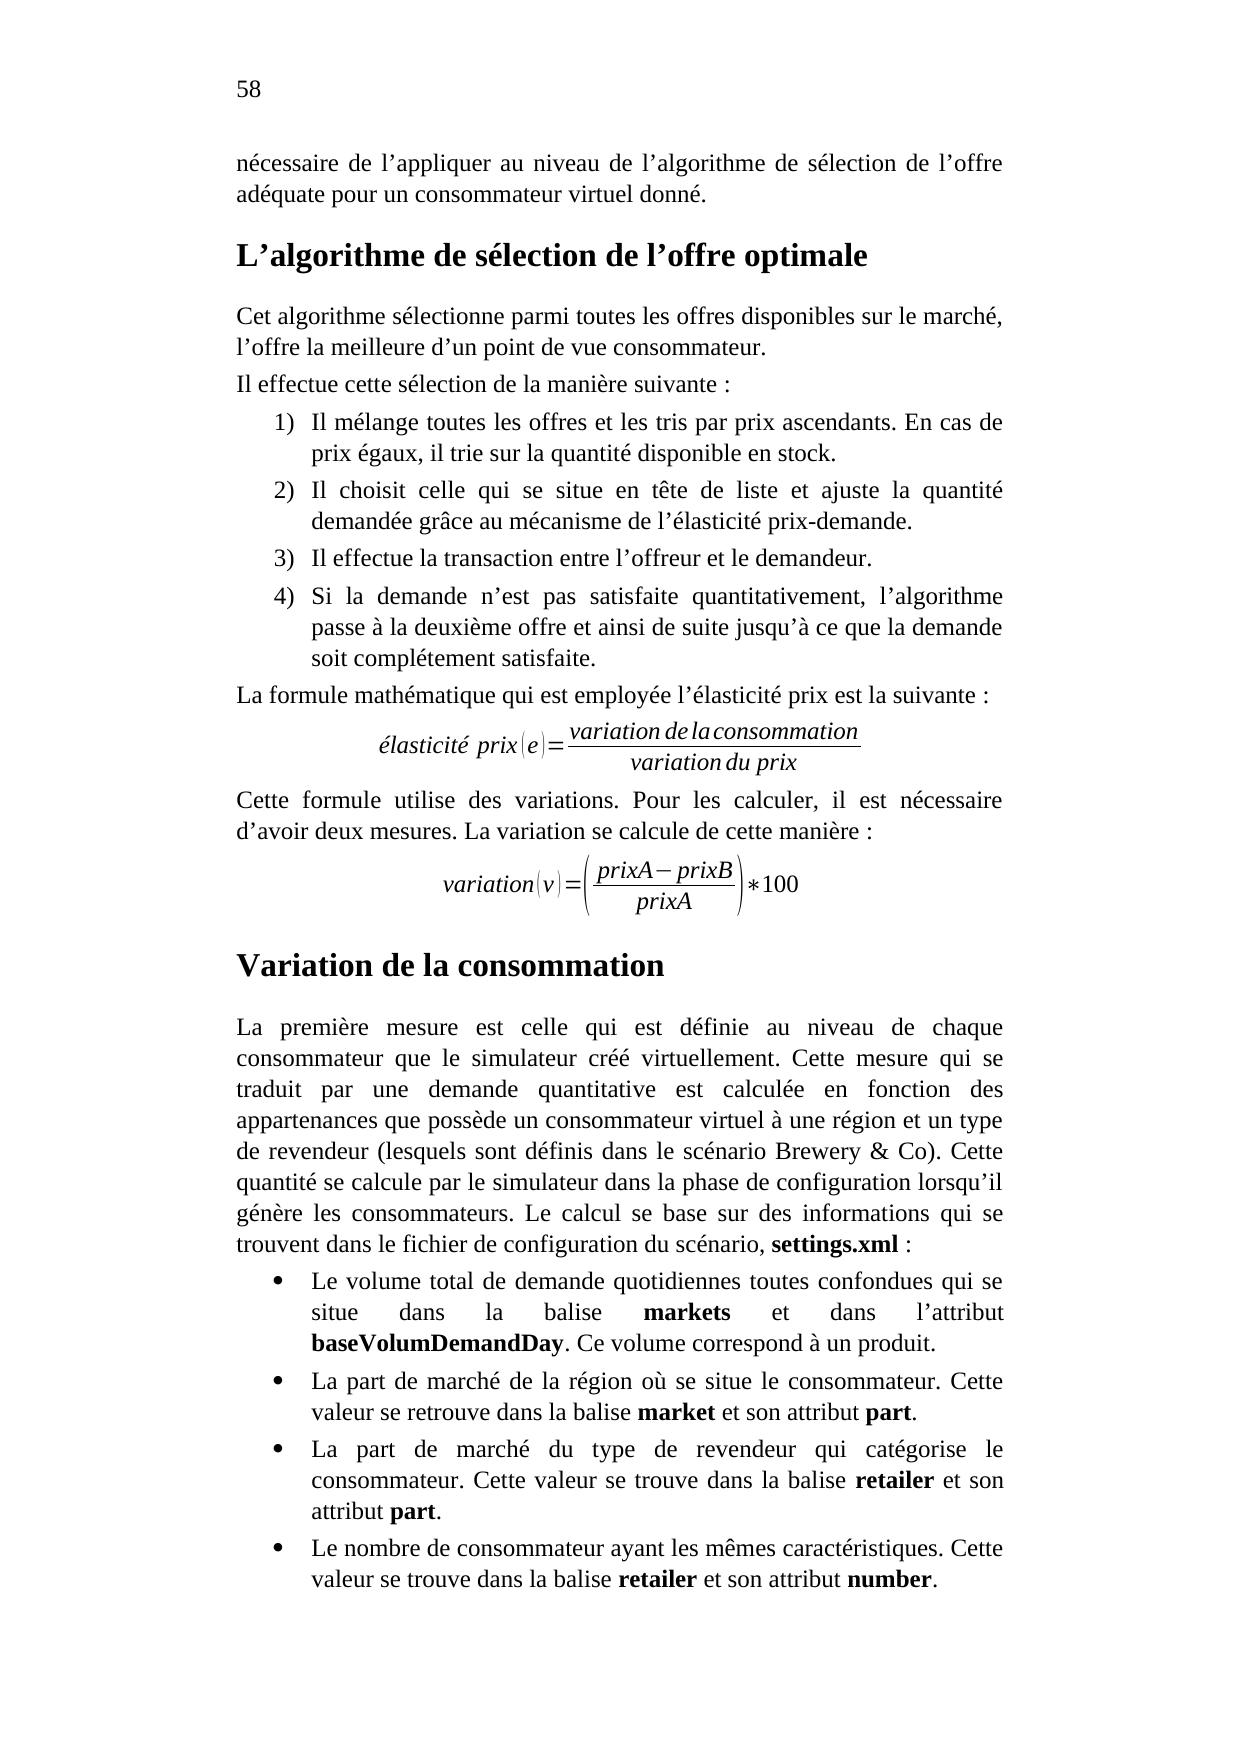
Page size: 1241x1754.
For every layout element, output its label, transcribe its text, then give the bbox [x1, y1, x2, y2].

text Cette formule utilise des variations. Pour les calculer, il est nécessaire d’avoir deux mesures. La variation se calcule de cette manière : [236, 785, 1004, 845]
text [236, 148, 1004, 207]
text Variation de la consommation [236, 946, 1004, 984]
list La part de marché de la région où se situe le consommateur. Cette valeur se retrouve dans la balise market et son attribut part. [274, 1366, 1004, 1426]
list Il choisit celle qui se situe en tête de liste et ajuste la quantité demandée grâce au mécanisme de l’élasticité prix-demande. [274, 475, 1004, 535]
list Il effectue la transaction entre l’offreur et le demandeur. [274, 543, 1004, 572]
list Il mélange toutes les offres et les tris par prix ascendants. En cas de prix égaux, il trie sur la quantité disponible en stock. [274, 407, 1004, 467]
list Si la demande n’est pas satisfaite quantitativement, l’algorithme passe à la deuxième offre et ainsi de suite jusqu’à ce que la demande soit complétement satisfaite. [274, 581, 1004, 672]
list Le nombre de consommateur ayant les mêmes caractéristiques. Cette valeur se trouve dans la balise retailer et son attribut number. [274, 1533, 1004, 1593]
list Le volume total de demande quotidiennes toutes confondues qui se situe dans la balise markets et dans l’attribut baseVolumDemandDay. Ce volume correspond à un produit. [274, 1266, 1004, 1357]
text L’algorithme de sélection de l’offre optimale [236, 235, 1004, 273]
text La première mesure est celle qui est définie au niveau de chaque consommateur que le simulateur créé virtuellement. Cette mesure qui se traduit par une demande quantitative est calculée en fonction des appartenances que possède un consommateur virtuel à une région et un type de revendeur (lesquels sont définis dans le scénario Brewery & Co). Cette quantité se calcule par le simulateur dans la phase de configuration lorsqu’il génère les consommateurs. Le calcul se base sur des informations qui se trouvent dans le fichier de configuration du scénario, settings.xml : [236, 1012, 1004, 1258]
text Il effectue cette sélection de la manière suivante : [236, 369, 1004, 398]
list La part de marché du type de revendeur qui catégorise le consommateur. Cette valeur se trouve dans la balise retailer et son attribut part. [274, 1434, 1004, 1525]
text La formule mathématique qui est employée l’élasticité prix est la suivante : [236, 680, 1004, 709]
text Cet algorithme sélectionne parmi toutes les offres disponibles sur le marché, l’offre la meilleure d’un point de vue consommateur. [236, 301, 1004, 361]
